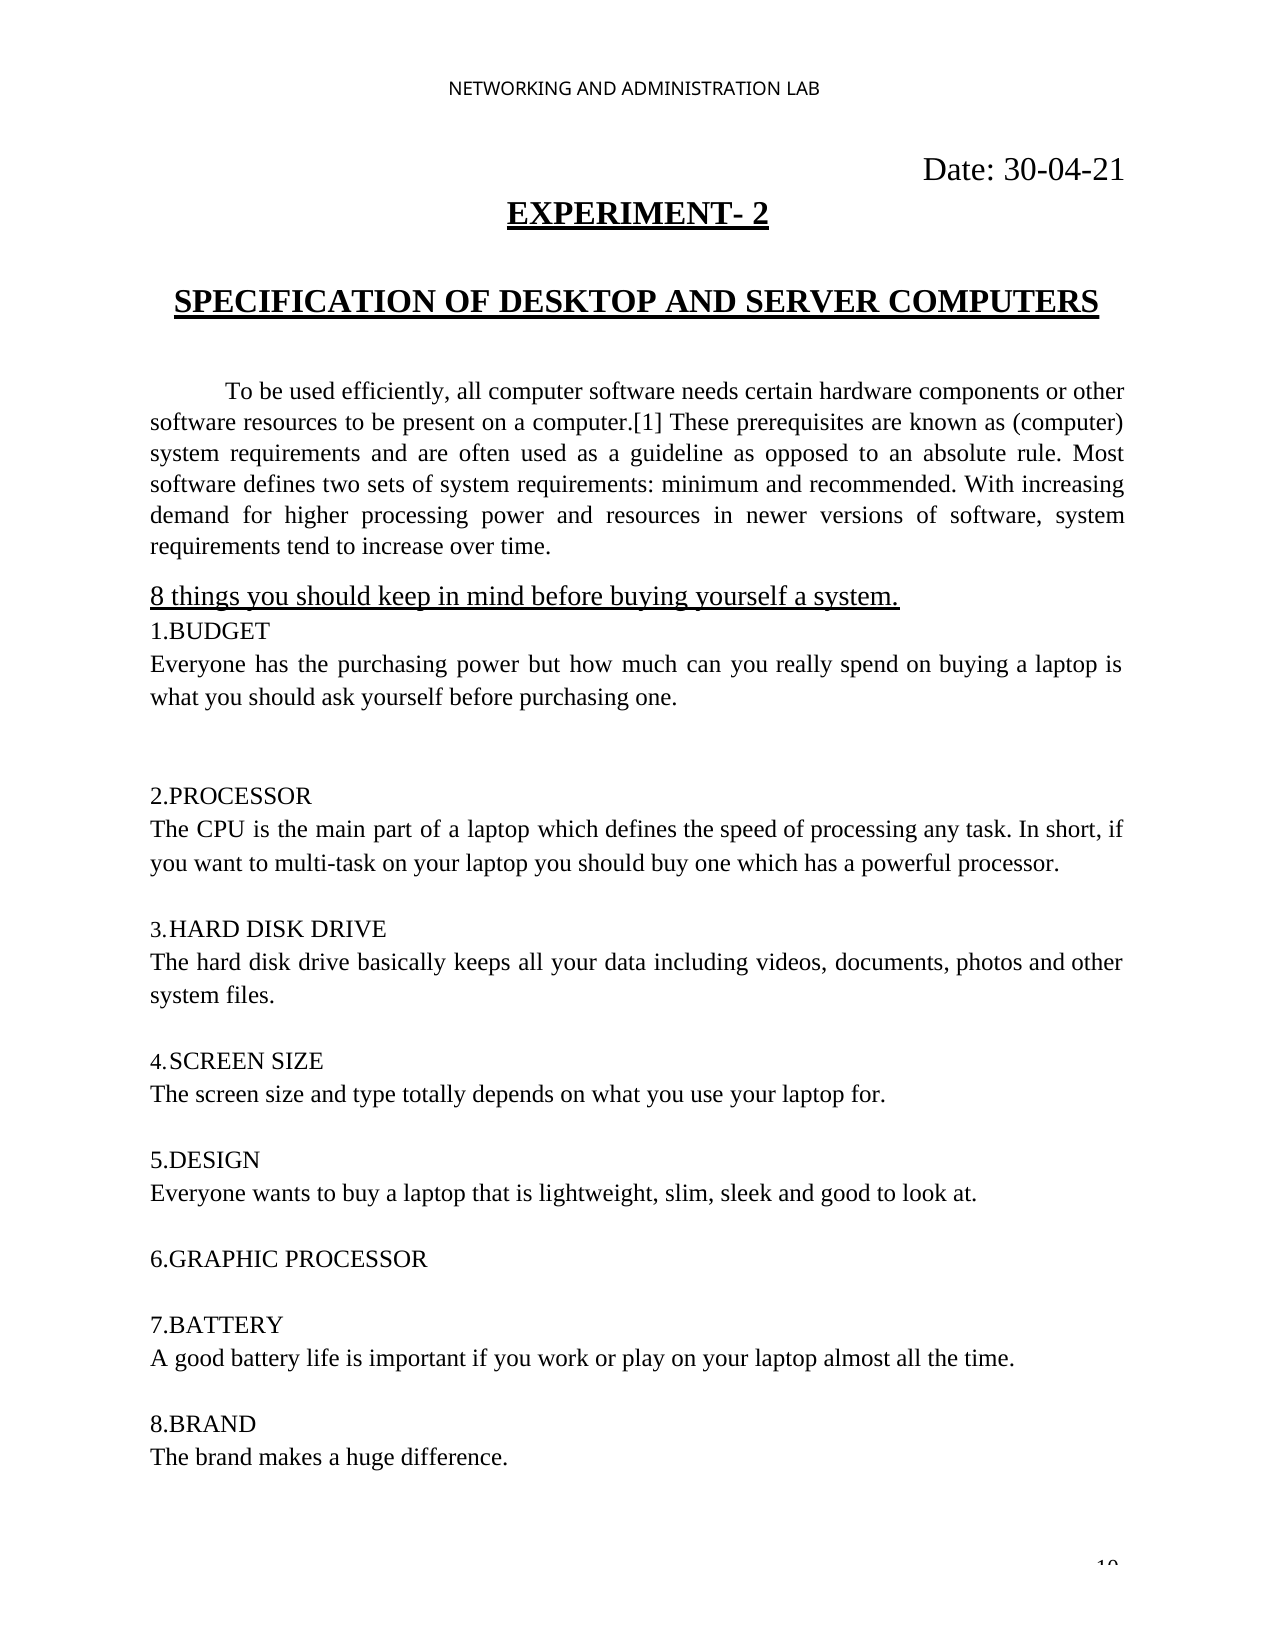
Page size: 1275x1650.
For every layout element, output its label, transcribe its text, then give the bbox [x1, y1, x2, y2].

text 1.BUDGET [150, 616, 1275, 645]
list HARD DISK DRIVE [150, 914, 1275, 942]
text 2.PROCESSOR [150, 781, 1275, 810]
text The CPU is the main part of a laptop which defines the speed of processing any task. In short, if you want to multi-task on your laptop you should buy one which has a powerful processor. [150, 814, 1125, 876]
text The brand makes a huge difference. [150, 1442, 1275, 1471]
text The hard disk drive basically keeps all your data including videos, documents, photos and other system files. [150, 947, 1181, 1008]
text 5.DESIGN [150, 1145, 1275, 1174]
list SCREEN SIZE [150, 1046, 1275, 1075]
text 8 things you should keep in mind before buying yourself a system. [150, 579, 1275, 611]
text Date: 30-04-21 [123, 149, 1125, 188]
text The screen size and type totally depends on what you use your laptop for. [150, 1079, 1275, 1108]
text Everyone has the purchasing power but how much can you really spend on buying a laptop is what you should ask yourself before purchasing one. [150, 649, 1124, 711]
text A good battery life is important if you work or play on your laptop almost all the time. [150, 1343, 1275, 1372]
text 8.BRAND [150, 1409, 1275, 1438]
text Everyone wants to buy a laptop that is lightweight, slim, sleek and good to look at. 6.GRAPHIC PROCESSOR [150, 1178, 980, 1273]
text SPECIFICATION OF DESKTOP AND SERVER COMPUTERS [173, 282, 1275, 320]
text To be used efficiently, all computer software needs certain hardware components or other software resources to be present on a computer.[1] These prerequisites are known as (computer) system requirements and are often used as a guideline as opposed to an absolute rule. Most software defines two sets of system requirements: minimum and recommended. With increasing demand for higher processing power and resources in newer versions of software, system requirements tend to increase over time. [150, 376, 1125, 560]
text 7.BATTERY [150, 1310, 1275, 1339]
text EXPERIMENT- 2 [204, 193, 1072, 232]
